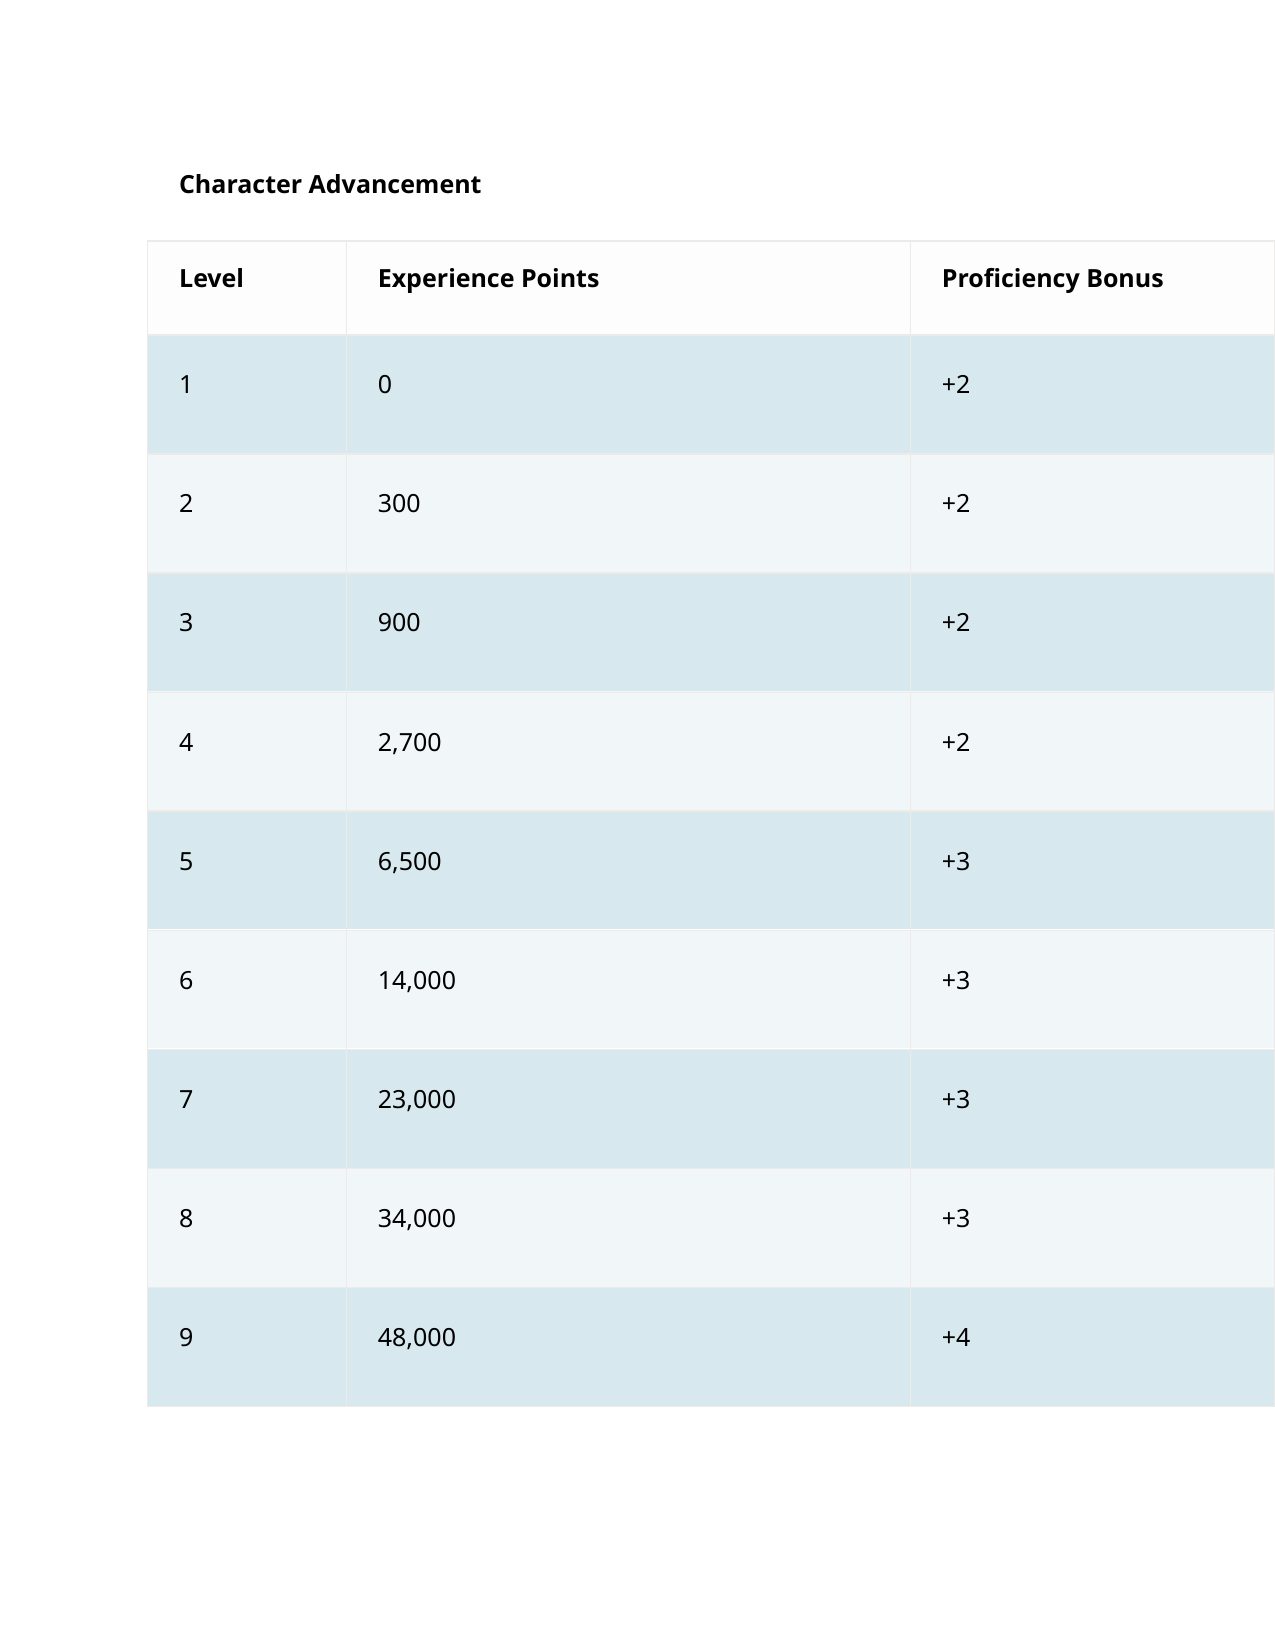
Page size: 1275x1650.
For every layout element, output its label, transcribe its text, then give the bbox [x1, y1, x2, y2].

table_cell 2,700 [347, 693, 910, 810]
table_cell 3 [148, 574, 346, 691]
table_cell +2 [911, 336, 1274, 453]
table_cell 9 [148, 1288, 346, 1406]
table_cell 14,000 [347, 931, 910, 1048]
table_cell 0 [347, 336, 910, 453]
table_header Character Advancement [148, 148, 1275, 240]
table_cell Level [148, 242, 346, 334]
table_cell +3 [911, 1169, 1274, 1287]
table_cell 6 [148, 931, 346, 1048]
table_cell 4 [148, 693, 346, 810]
table_cell 1 [148, 336, 346, 453]
table_cell +2 [911, 574, 1274, 691]
table_cell 8 [148, 1169, 346, 1287]
table_cell +3 [911, 812, 1274, 929]
table_cell Proficiency Bonus [911, 242, 1274, 334]
table_cell 7 [148, 1050, 346, 1168]
table_cell +3 [911, 931, 1274, 1048]
table_cell 23,000 [347, 1050, 910, 1168]
table_cell 5 [148, 812, 346, 929]
table_cell 2 [148, 455, 346, 572]
table_cell 34,000 [347, 1169, 910, 1287]
table_cell 900 [347, 574, 910, 691]
table_cell Experience Points [347, 242, 910, 334]
table_cell +2 [911, 455, 1274, 572]
table_cell +3 [911, 1050, 1274, 1168]
table_cell +2 [911, 693, 1274, 810]
table_cell 6,500 [347, 812, 910, 929]
table_cell 48,000 [347, 1288, 910, 1406]
table_cell 300 [347, 455, 910, 572]
table_cell +4 [911, 1288, 1274, 1406]
